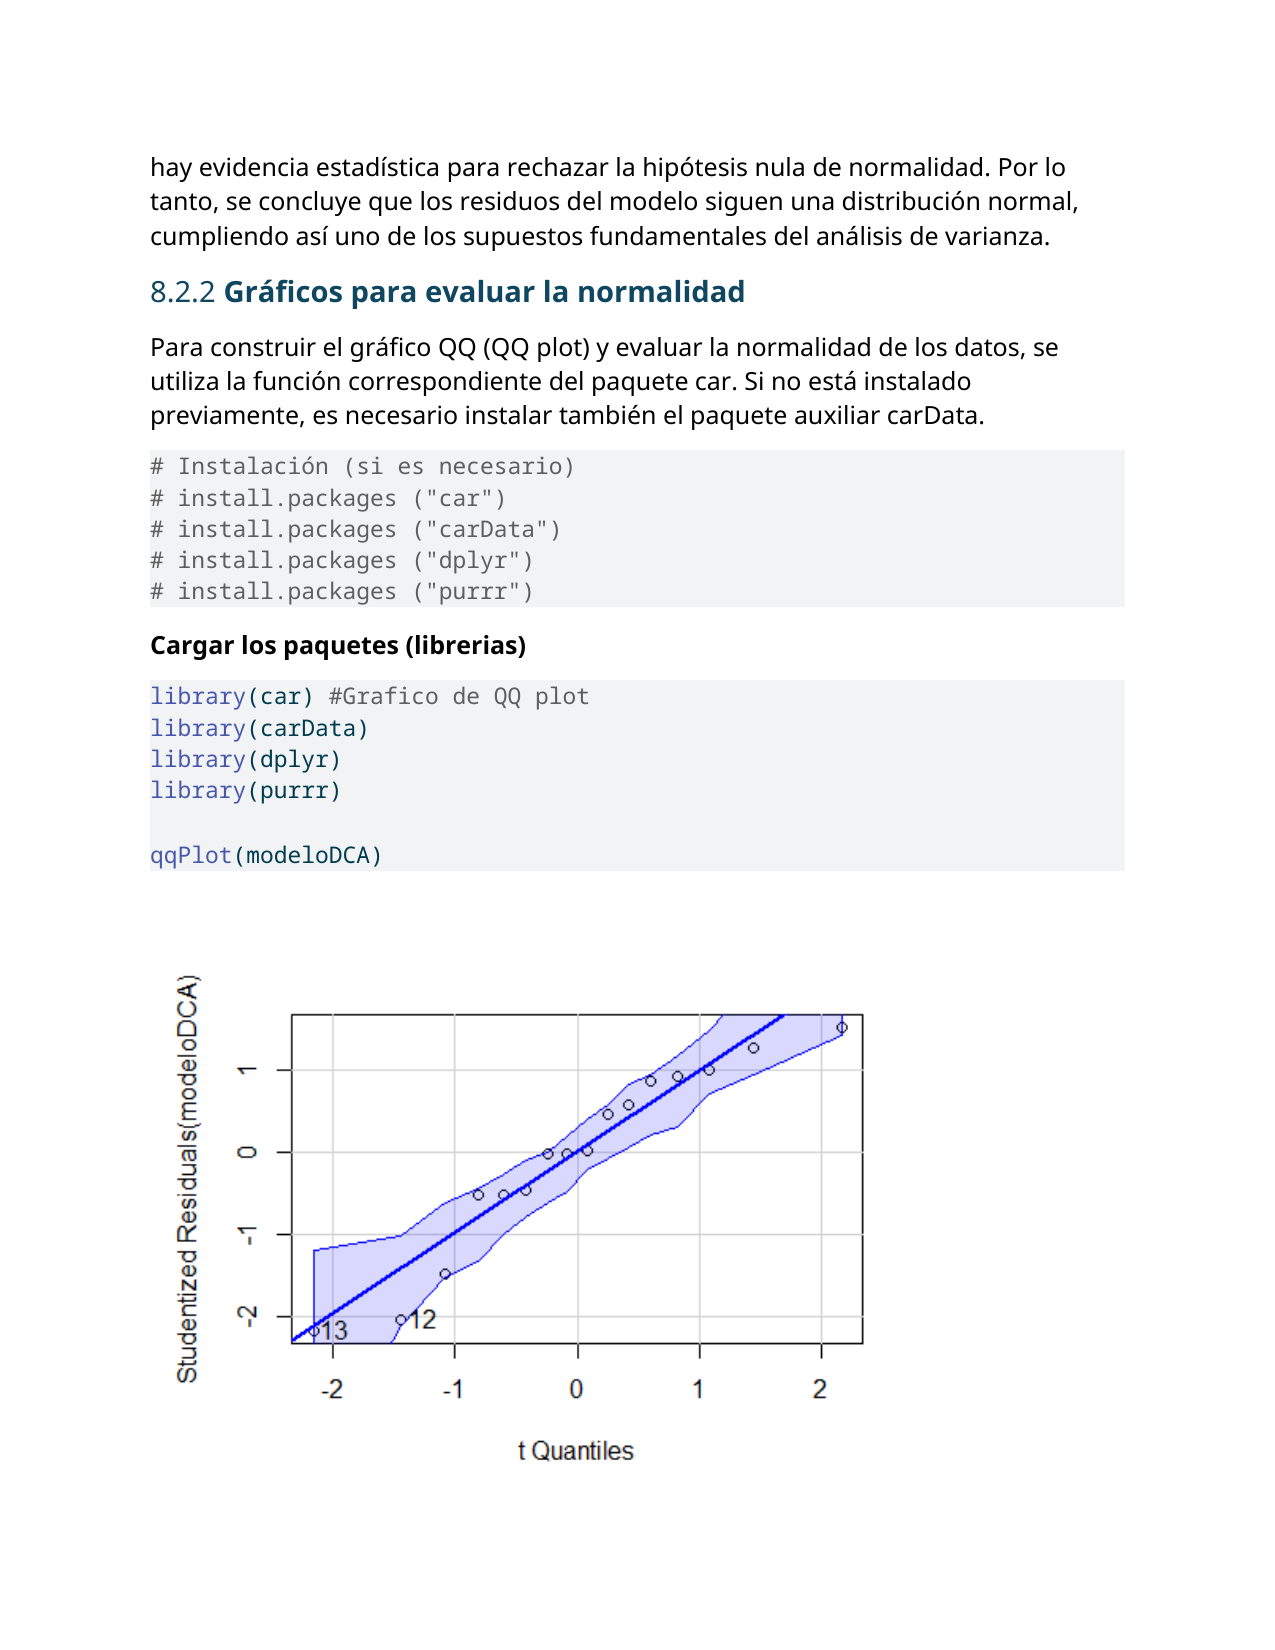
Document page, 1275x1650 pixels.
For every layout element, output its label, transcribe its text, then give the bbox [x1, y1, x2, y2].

subtitle 8.2.2 Gráficos para evaluar la normalidad [150, 271, 1125, 311]
picture [168, 891, 927, 1498]
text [150, 150, 1125, 252]
text # Instalación (si es necesario) # install.packages ("car") # install.packages ("carData") # install.packages ("dplyr") # install.packages ("purrr") [507, 450, 1125, 607]
text Para construir el gráfico QQ (QQ plot) y evaluar la normalidad de los datos, se utiliza la función correspondiente del paquete car. Si no está instalado previamente, es necesario instalar también el paquete auxiliar carData. [150, 329, 1125, 432]
text Cargar los paquetes (librerias) [150, 627, 1125, 661]
text library(car) #Grafico de QQ plot library(carData) library(dplyr) library(purrr) qqPlot(modeloDCA) [150, 680, 1125, 871]
